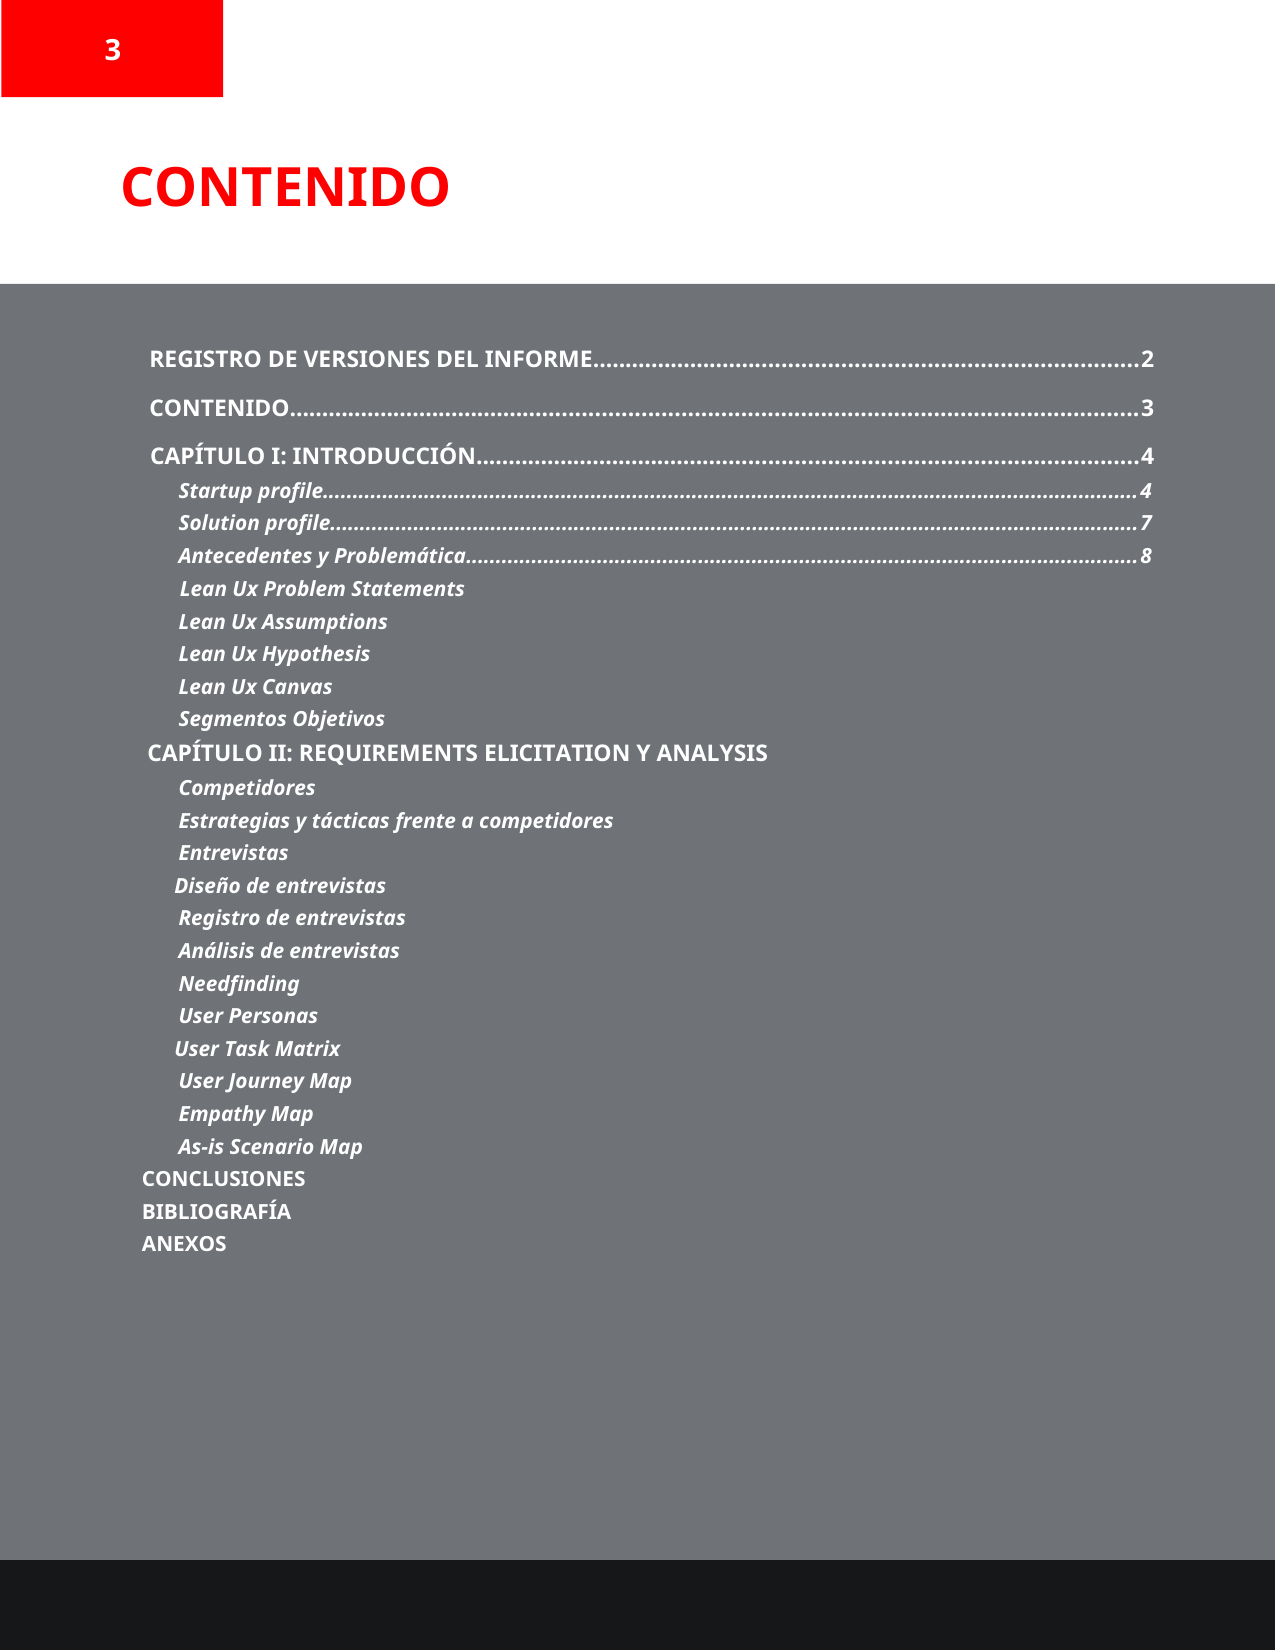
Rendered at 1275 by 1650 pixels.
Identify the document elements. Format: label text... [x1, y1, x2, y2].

text Lean Ux Hypothesis 14 [178, 639, 1155, 668]
text User Task Matrix 27 [120, 1034, 1155, 1062]
text Competidores 18 [178, 773, 1155, 802]
text Lean Ux Canvas 15 [178, 672, 1155, 700]
text CONTENIDO 3 [149, 391, 1155, 423]
text Registro de entrevistas 21 [178, 903, 1155, 932]
subtitle CONTENIDO [120, 148, 1155, 222]
text CAPÍTULO I: INTRODUCCIÓN 4 [120, 440, 1155, 471]
text Startup profile 4 [178, 476, 1155, 504]
text CAPÍTULO II: REQUIREMENTS ELICITATION Y ANALYSIS 18 [120, 737, 1155, 768]
text ANEXOS 32 [120, 1229, 1155, 1258]
text Antecedentes y Problemática 8 [178, 541, 1155, 569]
text Lean Ux Assumptions 10 [178, 607, 1155, 635]
text REGISTRO DE VERSIONES DEL INFORME 2 [149, 343, 1155, 374]
text Diseño de entrevistas 20 [120, 871, 1155, 899]
text Segmentos Objetivos 17 [178, 704, 1155, 733]
text BIBLIOGRAFÍA 31 [120, 1197, 1155, 1225]
text Entrevistas 20 [178, 838, 1155, 867]
text Needfinding 26 [178, 969, 1155, 997]
text User Personas 26 [178, 1001, 1155, 1030]
text CONCLUSIONES 31 [120, 1164, 1155, 1193]
text As-is Scenario Map 30 [178, 1132, 1155, 1160]
text Estrategias y tácticas frente a competidores 20 [178, 806, 1155, 834]
text Análisis de entrevistas 23 [178, 936, 1155, 964]
text Empathy Map 29 [178, 1099, 1155, 1128]
text Lean Ux Problem Statements 10 [120, 574, 1155, 602]
text User Journey Map 28 [178, 1067, 1155, 1095]
text Solution profile 7 [178, 508, 1155, 537]
